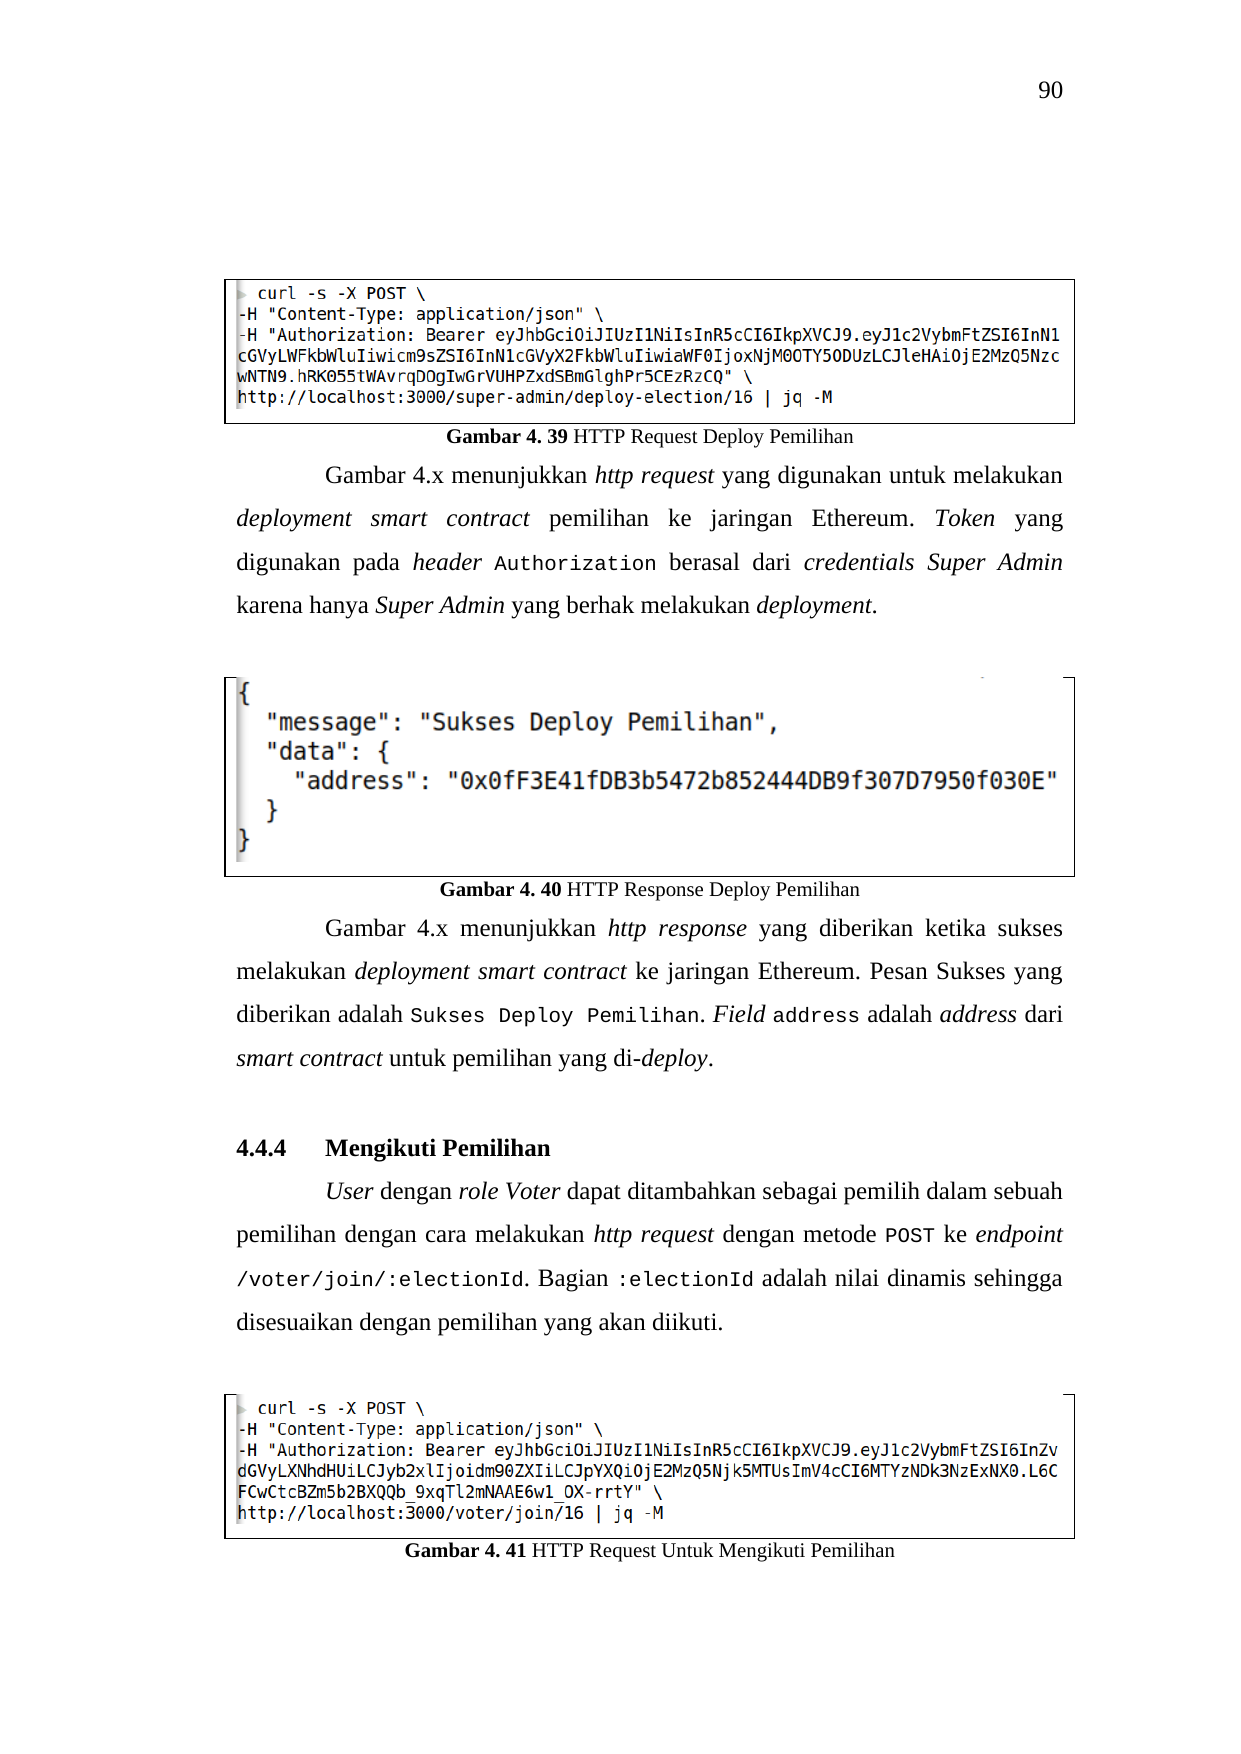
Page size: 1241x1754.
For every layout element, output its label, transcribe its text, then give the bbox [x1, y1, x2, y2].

subtitle Mengikuti Pemilihan [236, 1133, 1063, 1162]
table_header [226, 1395, 1074, 1537]
picture [236, 280, 1064, 409]
text Gambar 4. 41 HTTP Request Untuk Mengikuti Pemilihan [236, 1539, 1063, 1562]
text Gambar 4.x menunjukkan http request yang digunakan untuk melakukan deployment smart contract pemilihan ke jaringan Ethereum. Token yang digunakan pada header Authorization berasal dari credentials Super Admin karena hanya Super Admin yang berhak melakukan deployment. [236, 460, 1063, 619]
picture [236, 1394, 1064, 1524]
picture [236, 677, 1064, 862]
table_header [226, 678, 1074, 876]
text Gambar 4. 40 HTTP Response Deploy Pemilihan [236, 877, 1063, 901]
text User dengan role Voter dapat ditambahkan sebagai pemilih dalam sebuah pemilihan dengan cara melakukan http request dengan metode POST ke endpoint /voter/join/:electionId. Bagian :electionId adalah nilai dinamis sehingga disesuaikan dengan pemilihan yang akan diikuti. [236, 1176, 1063, 1336]
text Gambar 4. 39 HTTP Request Deploy Pemilihan [236, 424, 1063, 448]
text Gambar 4.x menunjukkan http response yang diberikan ketika sukses melakukan deployment smart contract ke jaringan Ethereum. Pesan Sukses yang diberikan adalah Sukses Deploy Pemilihan. Field address adalah address dari smart contract untuk pemilihan yang di-deploy. [236, 913, 1063, 1072]
table_header [226, 280, 1074, 423]
